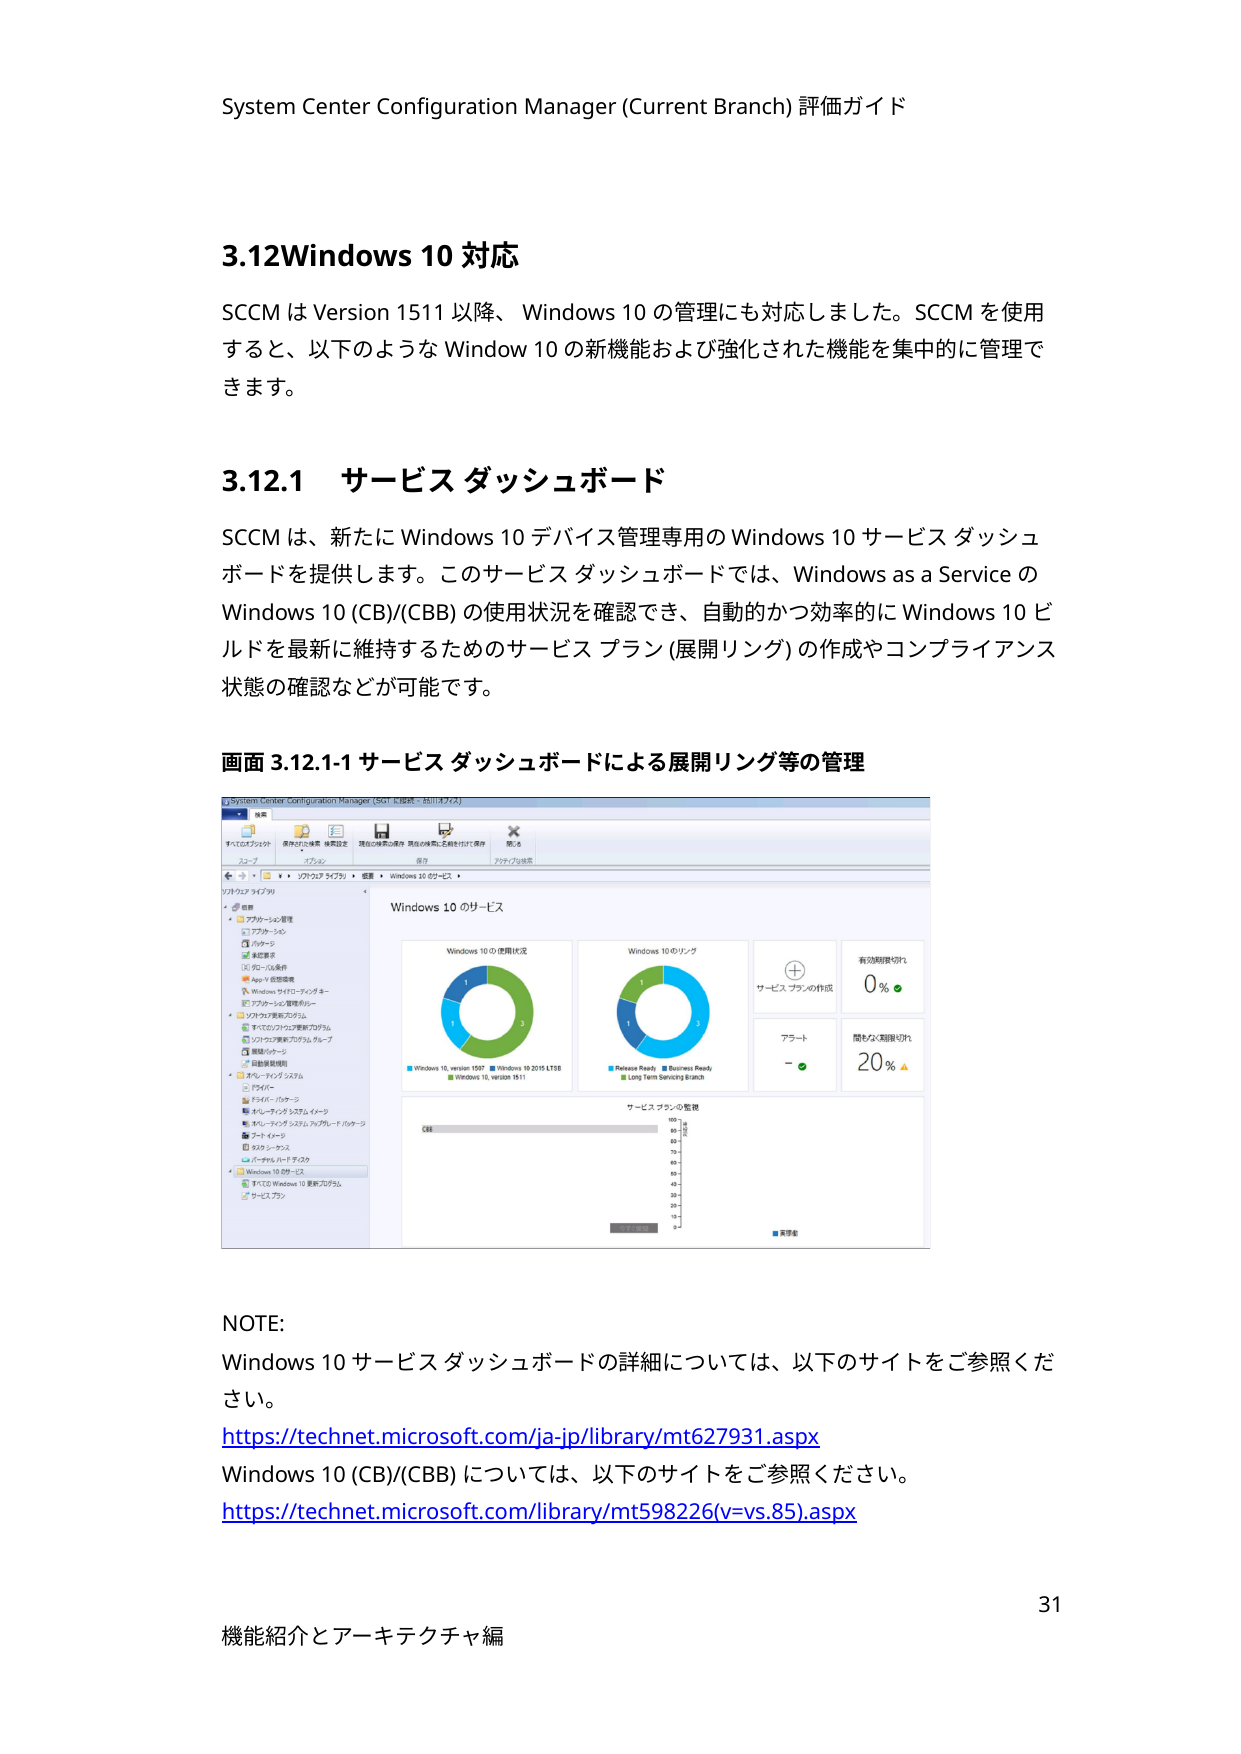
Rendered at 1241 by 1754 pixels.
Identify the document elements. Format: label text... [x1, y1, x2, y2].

text https://technet.microsoft.com/ja-jp/library/mt627931.aspx [222, 1417, 1063, 1454]
subtitle Windows 10 対応 [222, 217, 1063, 292]
picture [221, 797, 931, 1249]
text SCCM は、新たに Windows 10 デバイス管理専用のWindows 10 サービス ダッシュボードを提供します。このサービス ダッシュボードでは、Windows as a Service の Windows 10 (CB)/(CBB) の使用状況を確認でき、自動的かつ効率的にWindows 10 ビルドを最新に維持するためのサービス プラン (展開リング) の作成やコンプライアンス状態の確認などが可能です。 [222, 517, 1063, 704]
text https://technet.microsoft.com/library/mt598226(v=vs.85).aspx [222, 1492, 1063, 1529]
text 画面 3.12.1-1 サービス ダッシュボードによる展開リング等の管理 [222, 742, 1063, 779]
text SCCM は Version 1511 以降、 Windows 10 の管理にも対応しました。SCCM を使用すると、以下のような Window 10 の新機能および強化された機能を集中的に管理できます。 [222, 292, 1063, 404]
text Windows 10 (CB)/(CBB) については、以下のサイトをご参照ください。 [222, 1454, 1063, 1492]
subtitle サービス ダッシュボード [222, 442, 1063, 517]
text NOTE: [222, 1304, 1063, 1342]
text Windows 10 サービス ダッシュボードの詳細については、以下のサイトをご参照ください。 [222, 1342, 1063, 1417]
